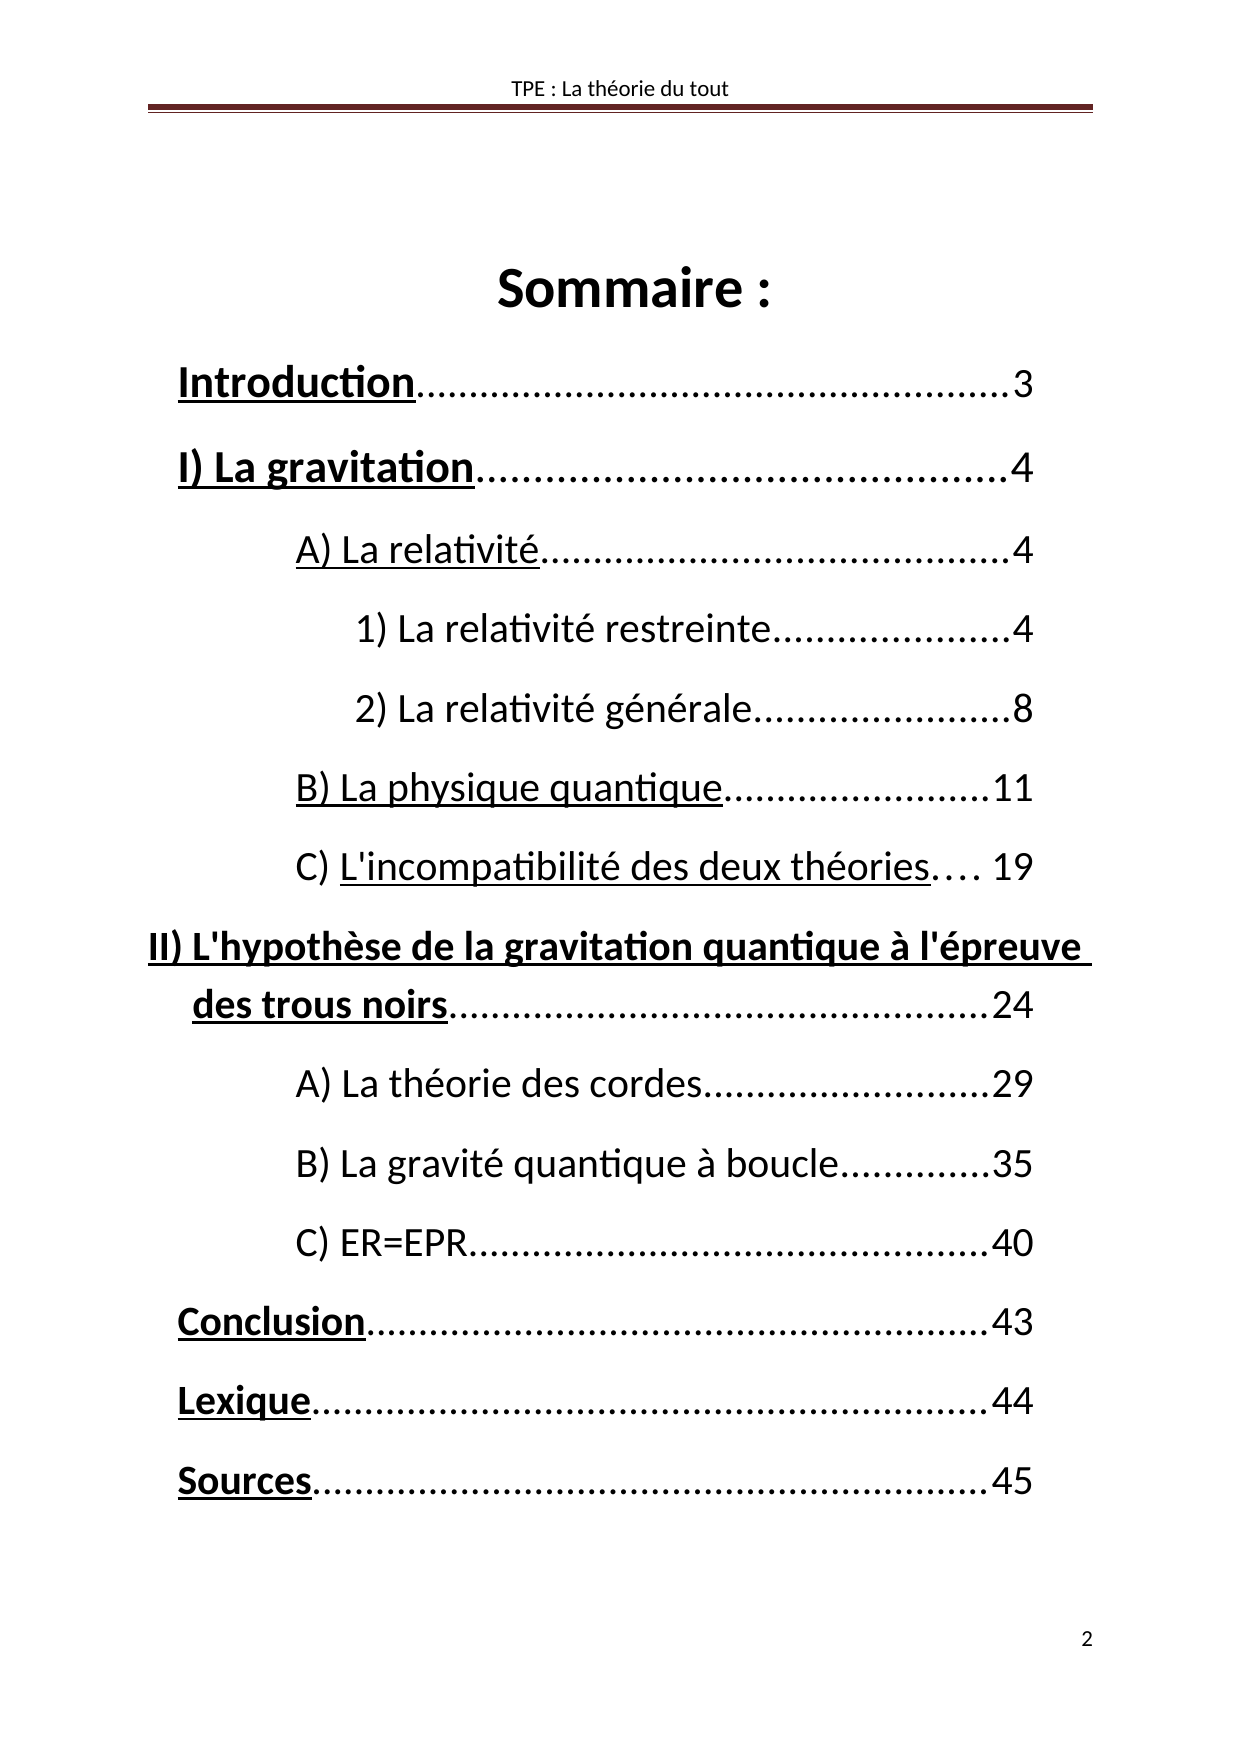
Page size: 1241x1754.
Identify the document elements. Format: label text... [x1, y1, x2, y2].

text A) La relativité 4 [118, 523, 1093, 574]
text Conclusion 43 [118, 1295, 1093, 1346]
text 2) La relativité générale 8 [118, 682, 1093, 733]
text I) La gravitation 4 [118, 438, 1093, 494]
text B) La gravité quantique à boucle 35 [118, 1137, 1093, 1187]
text II) L'hypothèse de la gravitation quantique à l'épreuve des trous noirs 24 [148, 919, 1093, 1029]
text Sources 45 [118, 1454, 1093, 1504]
text C) ER=EPR 40 [118, 1216, 1093, 1267]
text Lexique 44 [118, 1374, 1093, 1425]
text C) L'incompatibilité des deux théories 19 [118, 840, 1093, 891]
text 1) La relativité restreinte 4 [118, 602, 1093, 653]
text Sommaire : [118, 250, 1093, 322]
text B) La physique quantique 11 [118, 761, 1093, 812]
text Introduction 3 [118, 353, 1093, 409]
text A) La théorie des cordes 29 [118, 1057, 1093, 1108]
